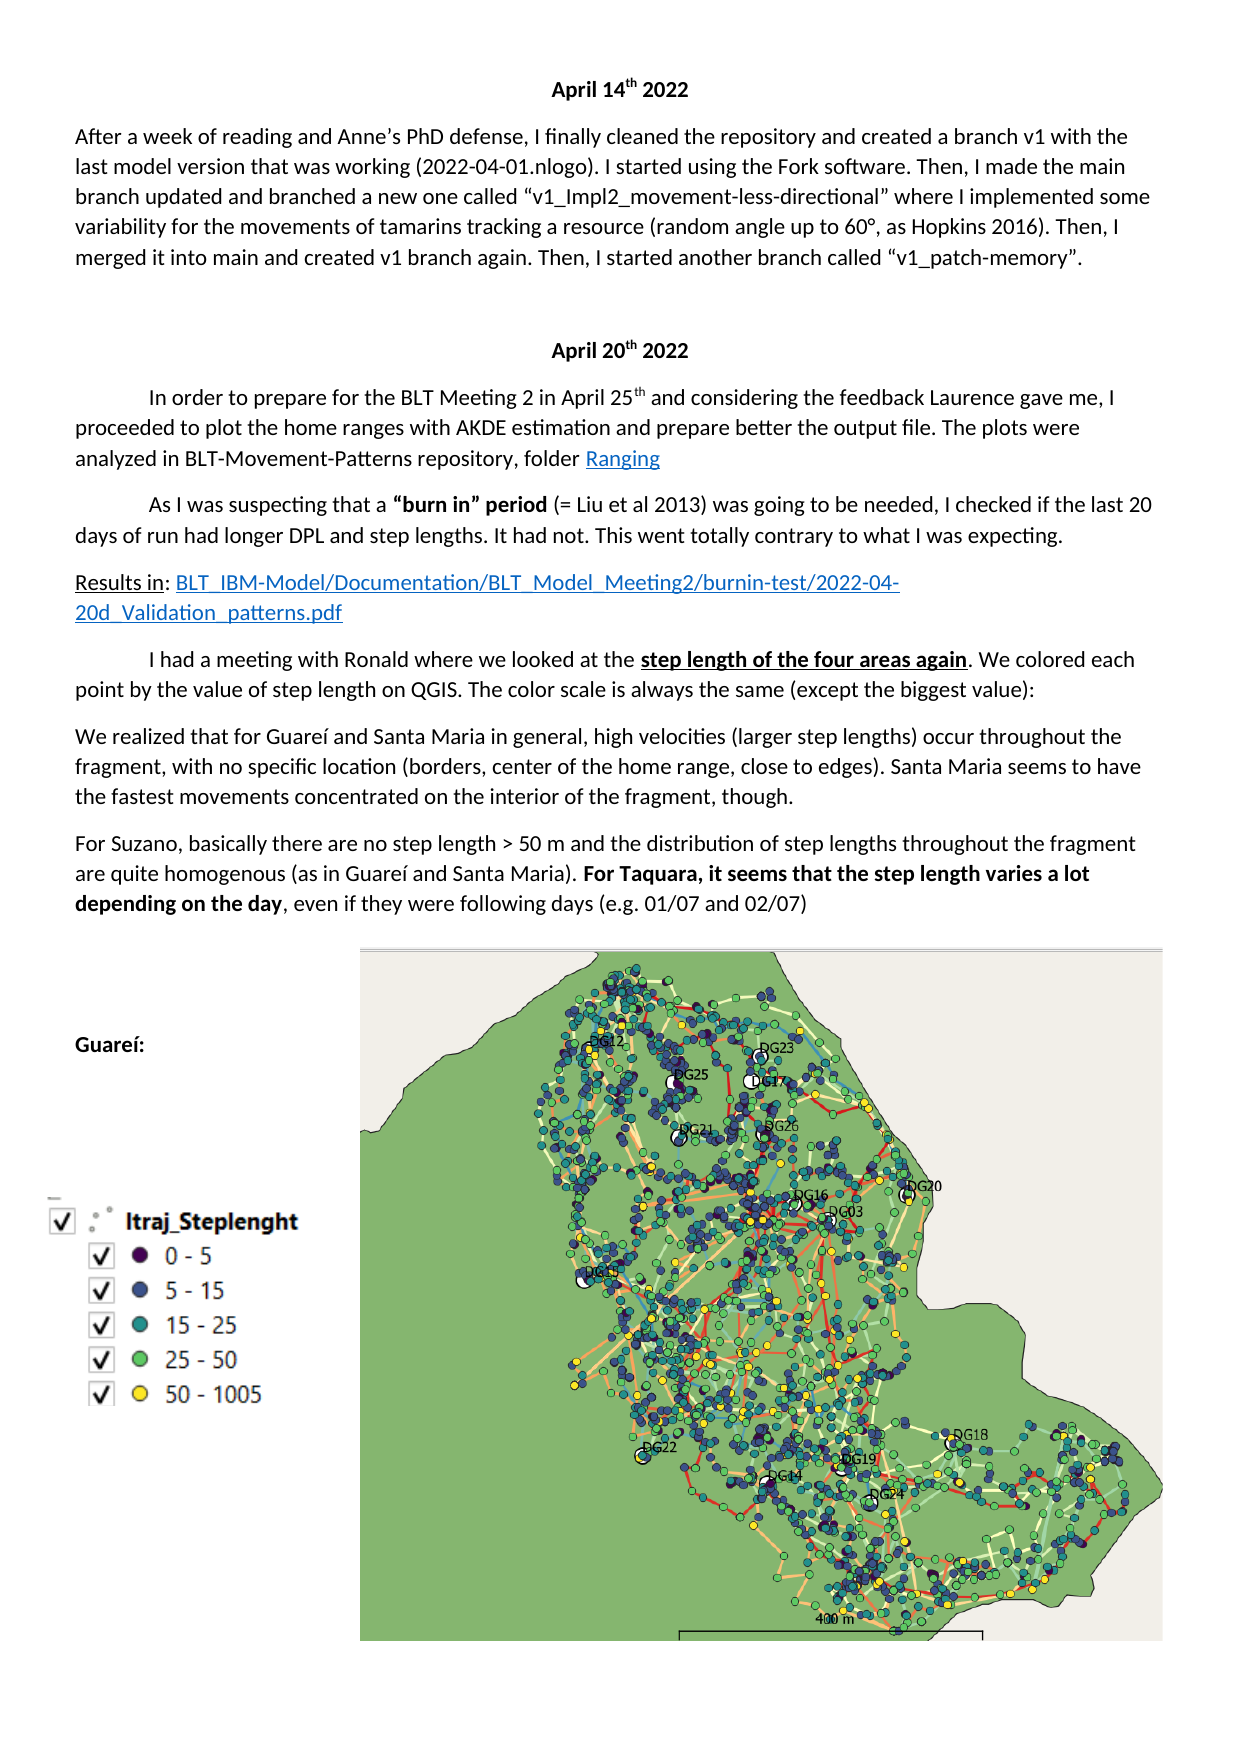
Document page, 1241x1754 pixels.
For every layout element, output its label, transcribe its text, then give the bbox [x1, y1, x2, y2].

text April 14th 2022 [75, 75, 1165, 103]
picture [40, 1197, 335, 1406]
text In order to prepare for the BLT Meeting 2 in April 25th and considering the feedback Laurence gave me, I proceeded to plot the home ranges with AKDE estimation and prepare better the output file. The plots were analyzed in BLT-Movement-Patterns repository, folder Ranging [75, 383, 1165, 472]
text Guareí: [75, 1030, 360, 1058]
text For Suzano, basically there are no step length > 50 m and the distribution of step lengths throughout the fragment are quite homogenous (as in Guareí and Santa Maria). For Taquara, it seems that the step length varies a lot depending on the day, even if they were following days (e.g. 01/07 and 02/07) [75, 829, 1165, 918]
text Results in: BLT_IBM-Model/Documentation/BLT_Model_Meeting2/burnin-test/2022-04-20d_Validation_patterns.pdf [75, 568, 1165, 626]
text I had a meeting with Ronald where we looked at the step length of the four areas again. We colored each point by the value of step length on QGIS. The color scale is always the same (except the biggest value): [75, 645, 1165, 703]
text We realized that for Guareí and Santa Maria in general, high velocities (larger step lengths) occur throughout the fragment, with no specific location (borders, center of the home range, close to edges). Santa Maria seems to have the fastest movements concentrated on the interior of the fragment, though. [75, 722, 1165, 810]
text As I was suspecting that a “burn in” period (= Liu et al 2013) was going to be needed, I checked if the last 20 days of run had longer DPL and step lengths. It had not. This went totally contrary to what I was expecting. [75, 491, 1165, 549]
picture [360, 947, 1163, 1641]
text After a week of reading and Anne’s PhD defense, I finally cleaned the repository and created a branch v1 with the last model version that was working (2022-04-01.nlogo). I started using the Fork software. Then, I made the main branch updated and branched a new one called “v1_Impl2_movement-less-directional” where I implemented some variability for the movements of tamarins tracking a resource (random angle up to 60°, as Hopkins 2016). Then, I merged it into main and created v1 branch again. Then, I started another branch called “v1_patch-memory”. [75, 122, 1165, 271]
text April 20th 2022 [75, 336, 1165, 364]
